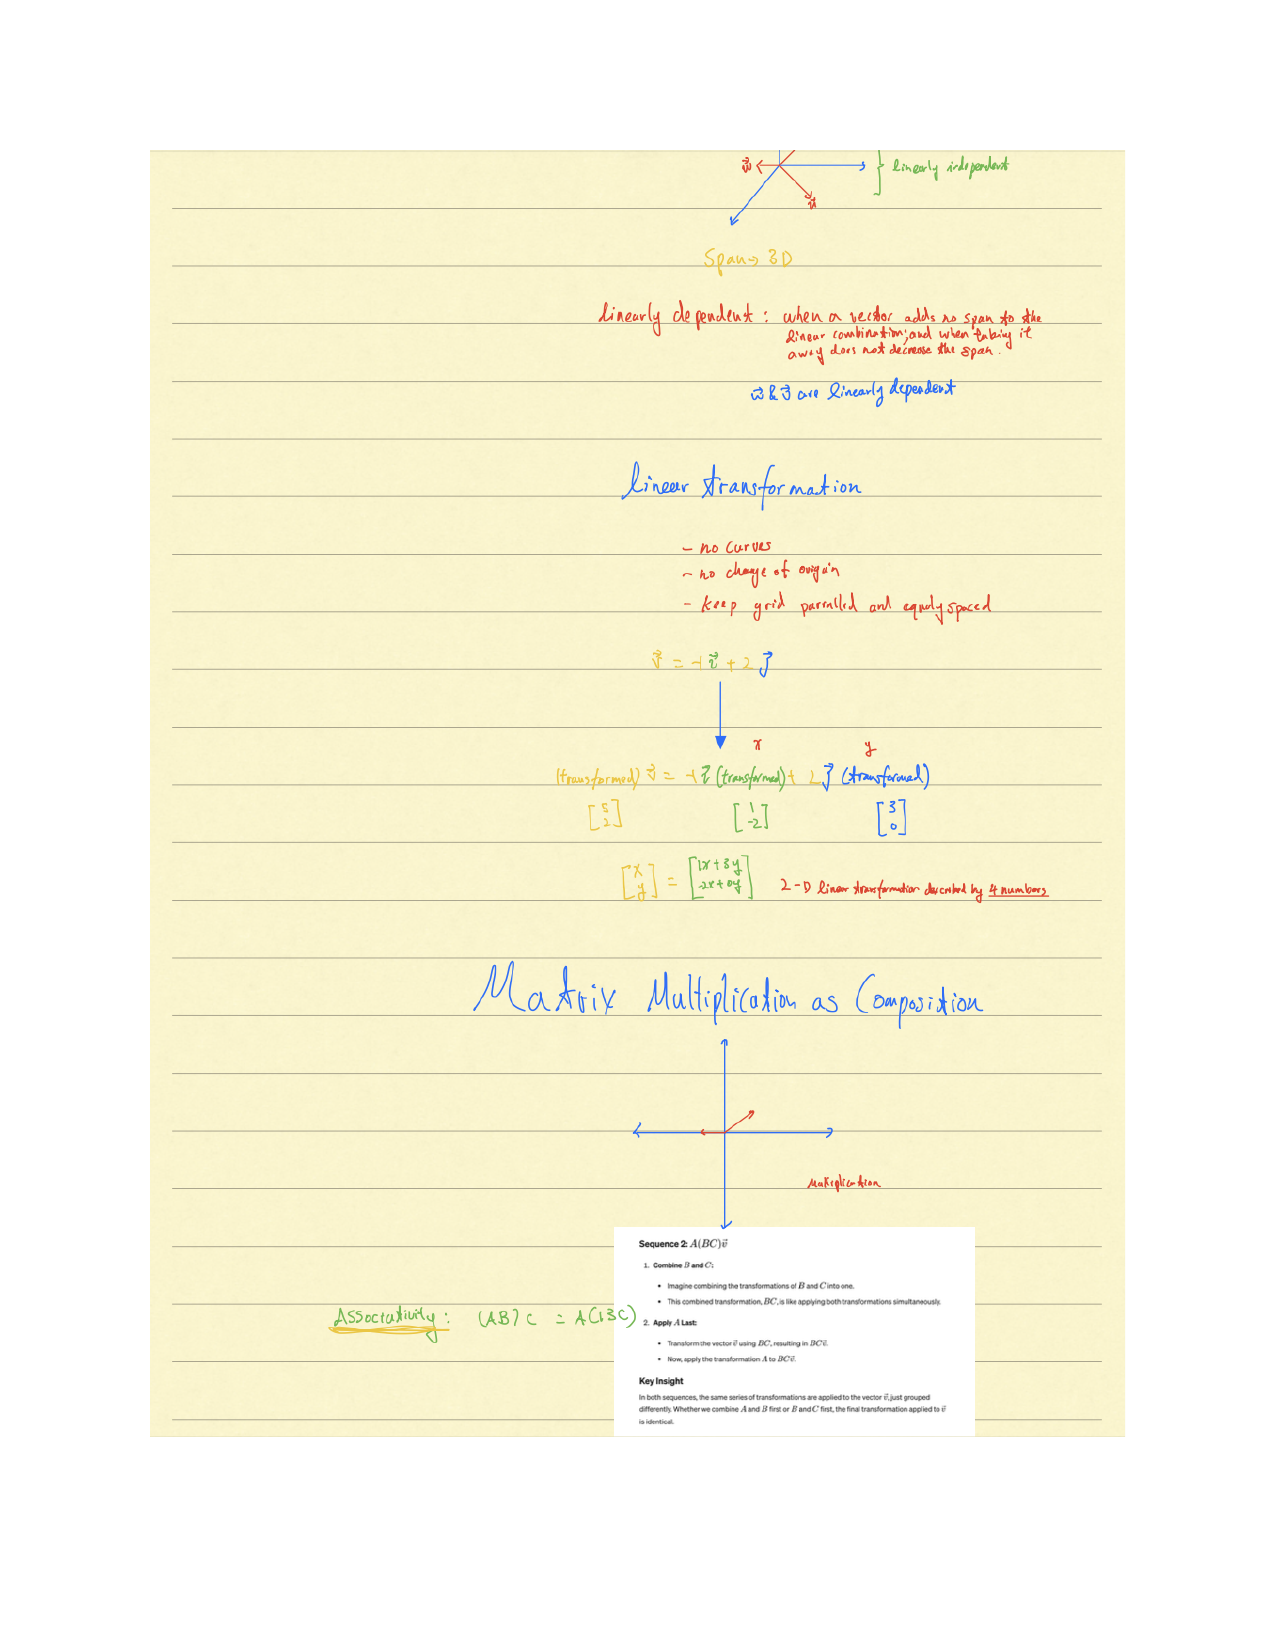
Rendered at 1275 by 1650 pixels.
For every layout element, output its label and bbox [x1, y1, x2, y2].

picture [150, 150, 1125, 1437]
